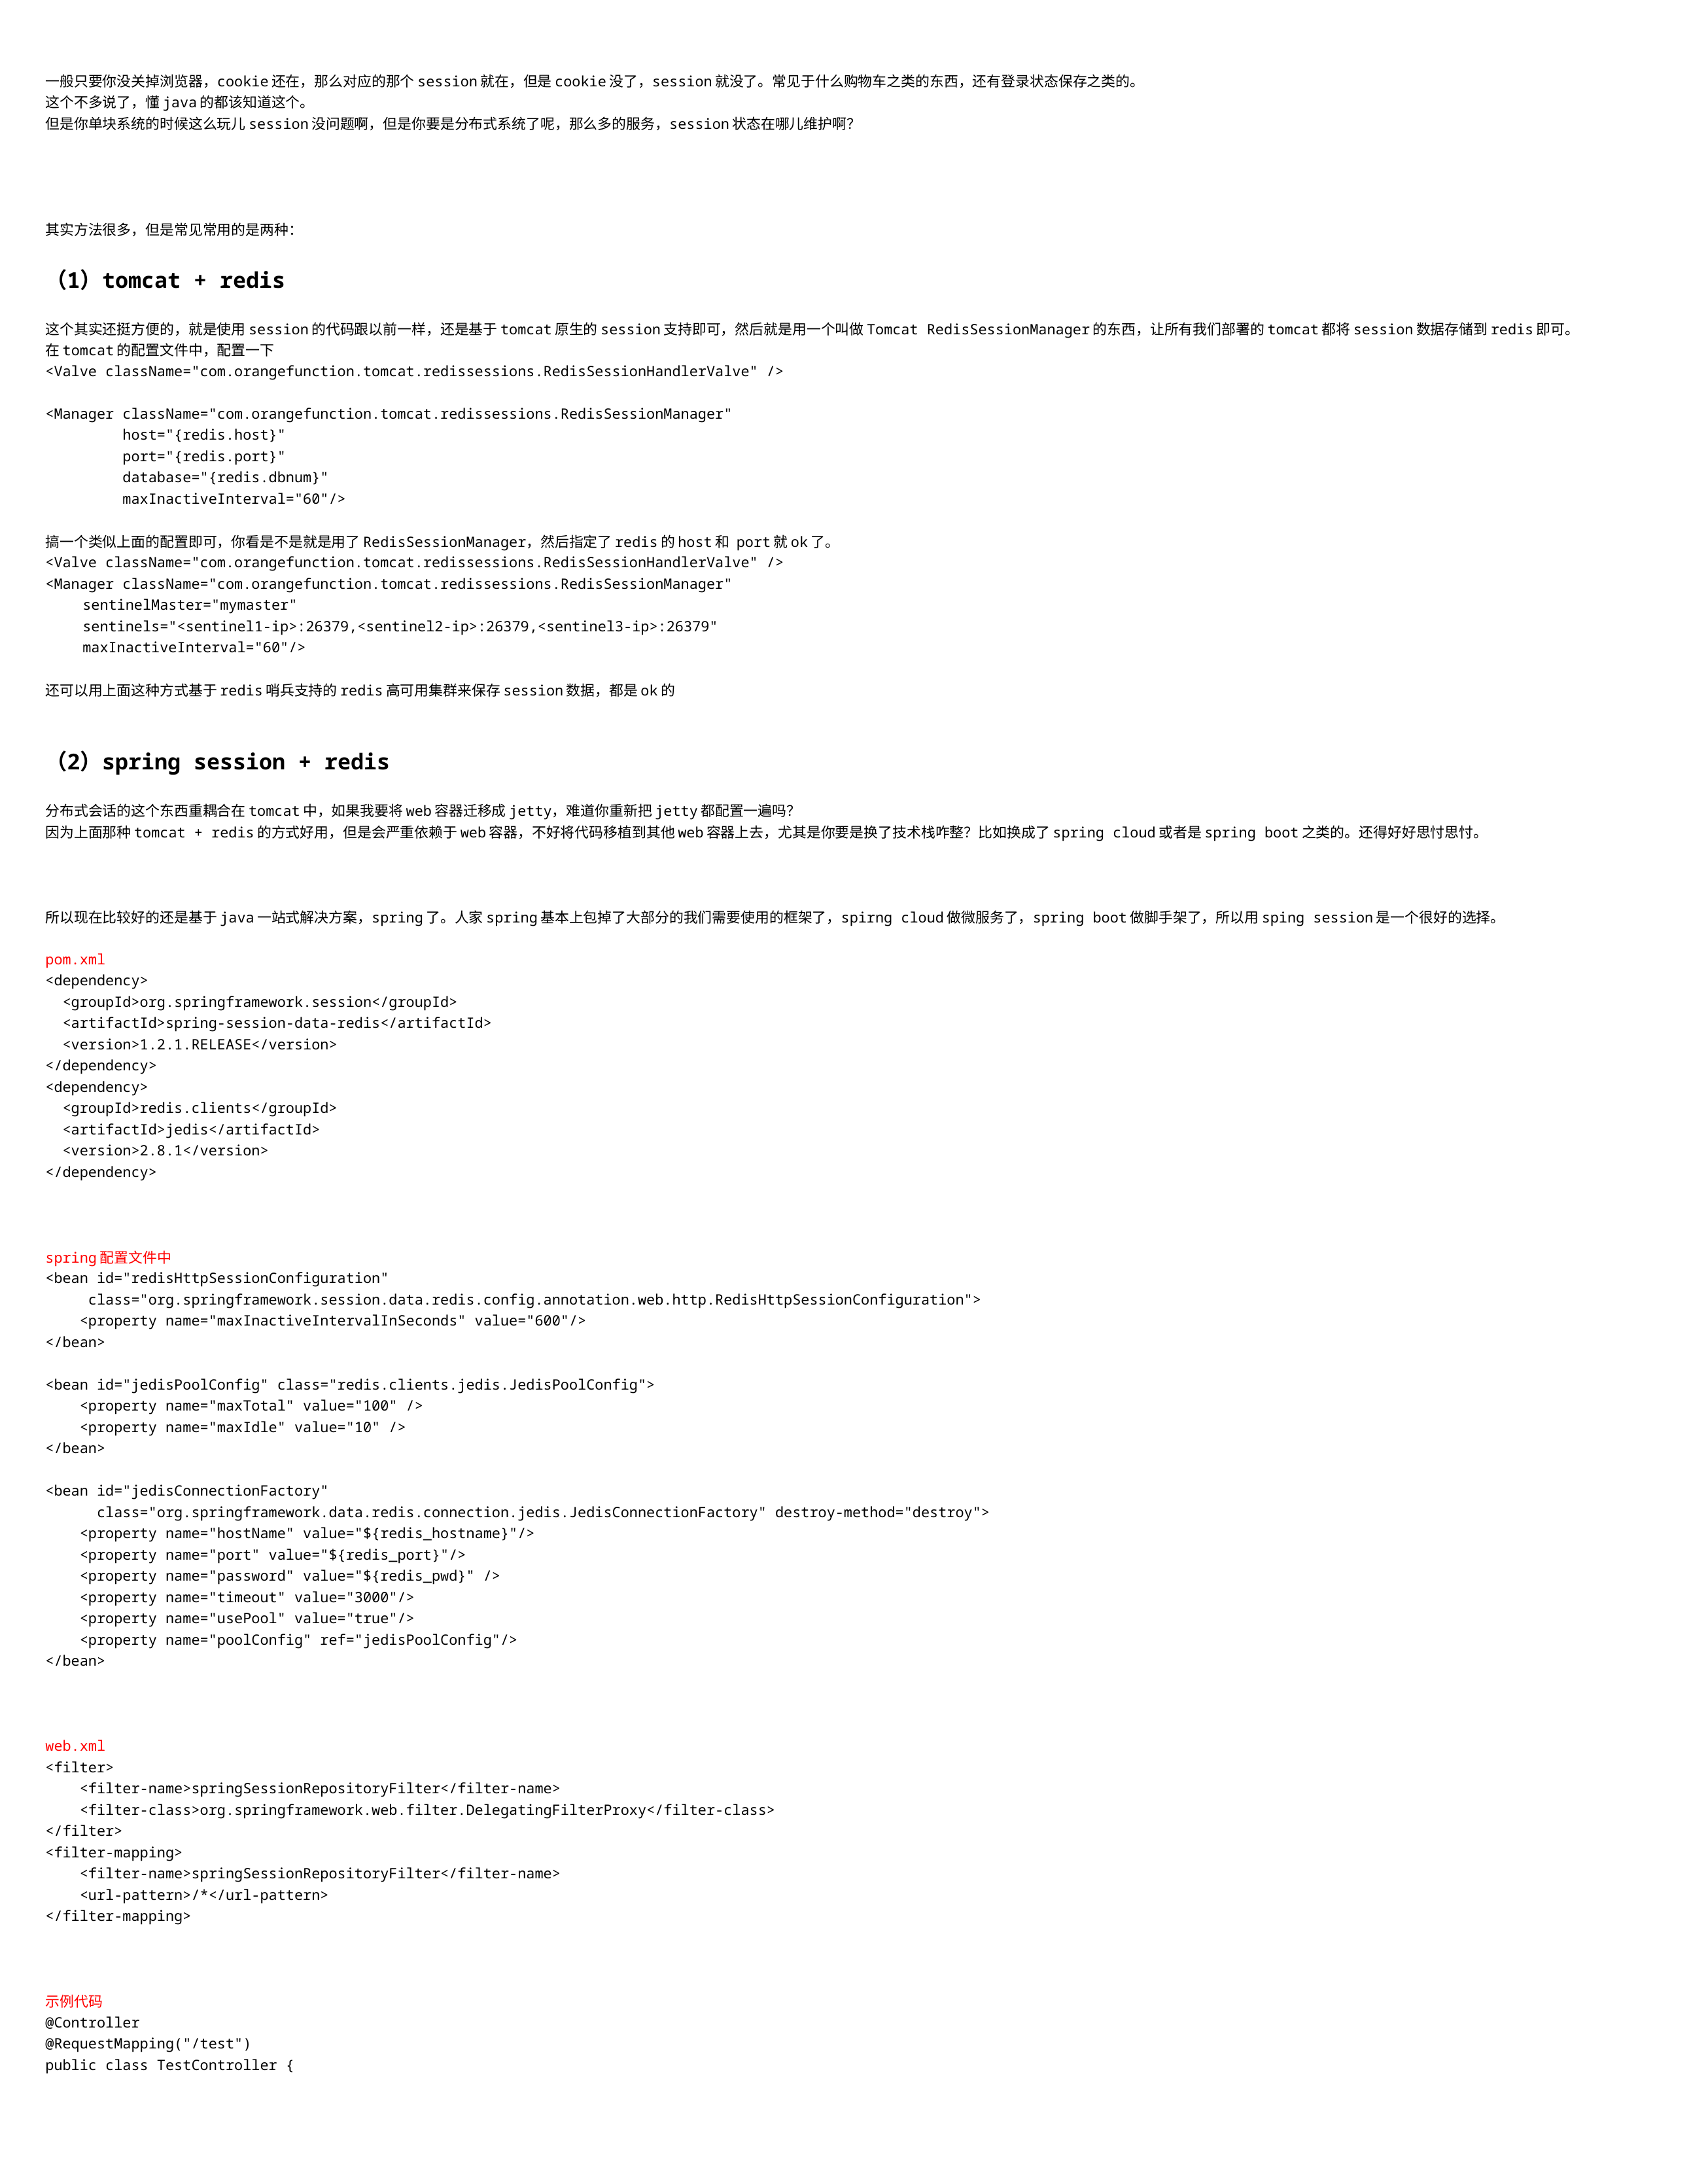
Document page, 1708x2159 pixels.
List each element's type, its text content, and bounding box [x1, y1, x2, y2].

text <property name="maxInactiveIntervalInSeconds" value="600"/> [45, 1310, 1662, 1331]
text spring配置文件中 [45, 1246, 1662, 1267]
text class="org.springframework.data.redis.connection.jedis.JedisConnectionFactory" destroy-method="destroy"> [45, 1501, 1662, 1522]
text 在tomcat的配置文件中，配置一下 [45, 339, 1662, 360]
text 这个其实还挺方便的，就是使用session的代码跟以前一样，还是基于tomcat原生的session支持即可，然后就是用一个叫做Tomcat RedisSessionManager的东西，让所有我们部署的tomcat都将session数据存储到redis即可。 [45, 317, 1662, 339]
text <version>2.8.1</version> [45, 1140, 1662, 1161]
text <property name="poolConfig" ref="jedisPoolConfig"/> [45, 1628, 1662, 1650]
text class="org.springframework.session.data.redis.config.annotation.web.http.RedisHttpSessionConfiguration"> [45, 1288, 1662, 1310]
text </bean> [45, 1331, 1662, 1352]
subtitle （2）spring session + redis [45, 739, 1662, 782]
text 一般只要你没关掉浏览器，cookie还在，那么对应的那个session就在，但是cookie没了，session就没了。常见于什么购物车之类的东西，还有登录状态保存之类的。 [45, 69, 1662, 91]
text <bean id="jedisConnectionFactory" [45, 1480, 1662, 1501]
text web.xml [45, 1735, 1662, 1756]
text <filter-class>org.springframework.web.filter.DelegatingFilterProxy</filter-class> [45, 1799, 1662, 1820]
text host="{redis.host}" [45, 424, 1662, 445]
text <property name="timeout" value="3000"/> [45, 1586, 1662, 1607]
text 因为上面那种tomcat + redis的方式好用，但是会严重依赖于web容器，不好将代码移植到其他web容器上去，尤其是你要是换了技术栈咋整？比如换成了spring cloud或者是spring boot之类的。还得好好思忖思忖。 [45, 820, 1662, 842]
text 搞一个类似上面的配置即可，你看是不是就是用了RedisSessionManager，然后指定了redis的host和 port就ok了。 [45, 530, 1662, 552]
text 其实方法很多，但是常见常用的是两种： [45, 219, 1662, 239]
text <bean id="redisHttpSessionConfiguration" [45, 1267, 1662, 1288]
text <dependency> [45, 970, 1662, 991]
text <groupId>org.springframework.session</groupId> [45, 991, 1662, 1012]
text <filter-mapping> [45, 1841, 1662, 1863]
text <property name="password" value="${redis_pwd}" /> [45, 1565, 1662, 1586]
text pom.xml [45, 948, 1662, 970]
text 但是你单块系统的时候这么玩儿session没问题啊，但是你要是分布式系统了呢，那么多的服务，session状态在哪儿维护啊？ [45, 112, 1662, 133]
text <property name="hostName" value="${redis_hostname}"/> [45, 1522, 1662, 1543]
text </dependency> [45, 1161, 1662, 1182]
text 还可以用上面这种方式基于redis哨兵支持的redis高可用集群来保存session数据，都是ok的 [45, 679, 1662, 700]
text sentinelMaster="mymaster" [45, 594, 1662, 615]
subtitle （1）tomcat + redis [45, 257, 1662, 300]
text <Manager className="com.orangefunction.tomcat.redissessions.RedisSessionManager" [45, 402, 1662, 424]
text <property name="maxTotal" value="100" /> [45, 1395, 1662, 1416]
text <version>1.2.1.RELEASE</version> [45, 1033, 1662, 1055]
text <artifactId>spring-session-data-redis</artifactId> [45, 1012, 1662, 1033]
text 这个不多说了，懂java的都该知道这个。 [45, 91, 1662, 112]
text <Valve className="com.orangefunction.tomcat.redissessions.RedisSessionHandlerValve" /> [45, 360, 1662, 381]
text maxInactiveInterval="60"/> [45, 637, 1662, 658]
text <filter> [45, 1756, 1662, 1778]
text <url-pattern>/*</url-pattern> [45, 1884, 1662, 1905]
text 示例代码 [45, 1990, 1662, 2011]
text <filter-name>springSessionRepositoryFilter</filter-name> [45, 1863, 1662, 1884]
text <property name="usePool" value="true"/> [45, 1607, 1662, 1628]
text <property name="port" value="${redis_port}"/> [45, 1543, 1662, 1565]
text </bean> [45, 1437, 1662, 1458]
text database="{redis.dbnum}" [45, 466, 1662, 487]
text </bean> [45, 1650, 1662, 1671]
text <artifactId>jedis</artifactId> [45, 1118, 1662, 1140]
text 分布式会话的这个东西重耦合在tomcat中，如果我要将web容器迁移成jetty，难道你重新把jetty都配置一遍吗？ [45, 799, 1662, 820]
text <groupId>redis.clients</groupId> [45, 1097, 1662, 1118]
text <dependency> [45, 1076, 1662, 1097]
text <filter-name>springSessionRepositoryFilter</filter-name> [45, 1778, 1662, 1799]
text <Valve className="com.orangefunction.tomcat.redissessions.RedisSessionHandlerValve" /> [45, 552, 1662, 572]
text @Controller [45, 2011, 1662, 2033]
text public class TestController { [45, 2054, 1662, 2075]
text sentinels="<sentinel1-ip>:26379,<sentinel2-ip>:26379,<sentinel3-ip>:26379" [45, 615, 1662, 637]
text port="{redis.port}" [45, 445, 1662, 466]
text </filter-mapping> [45, 1905, 1662, 1926]
text @RequestMapping("/test") [45, 2033, 1662, 2054]
text <Manager className="com.orangefunction.tomcat.redissessions.RedisSessionManager" [45, 572, 1662, 594]
text 所以现在比较好的还是基于java一站式解决方案，spring了。人家spring基本上包掉了大部分的我们需要使用的框架了，spirng cloud做微服务了，spring boot做脚手架了，所以用sping session是一个很好的选择。 [45, 905, 1662, 927]
text <bean id="jedisPoolConfig" class="redis.clients.jedis.JedisPoolConfig"> [45, 1373, 1662, 1395]
text </dependency> [45, 1055, 1662, 1076]
text maxInactiveInterval="60"/> [45, 487, 1662, 509]
text <property name="maxIdle" value="10" /> [45, 1416, 1662, 1437]
text </filter> [45, 1820, 1662, 1841]
